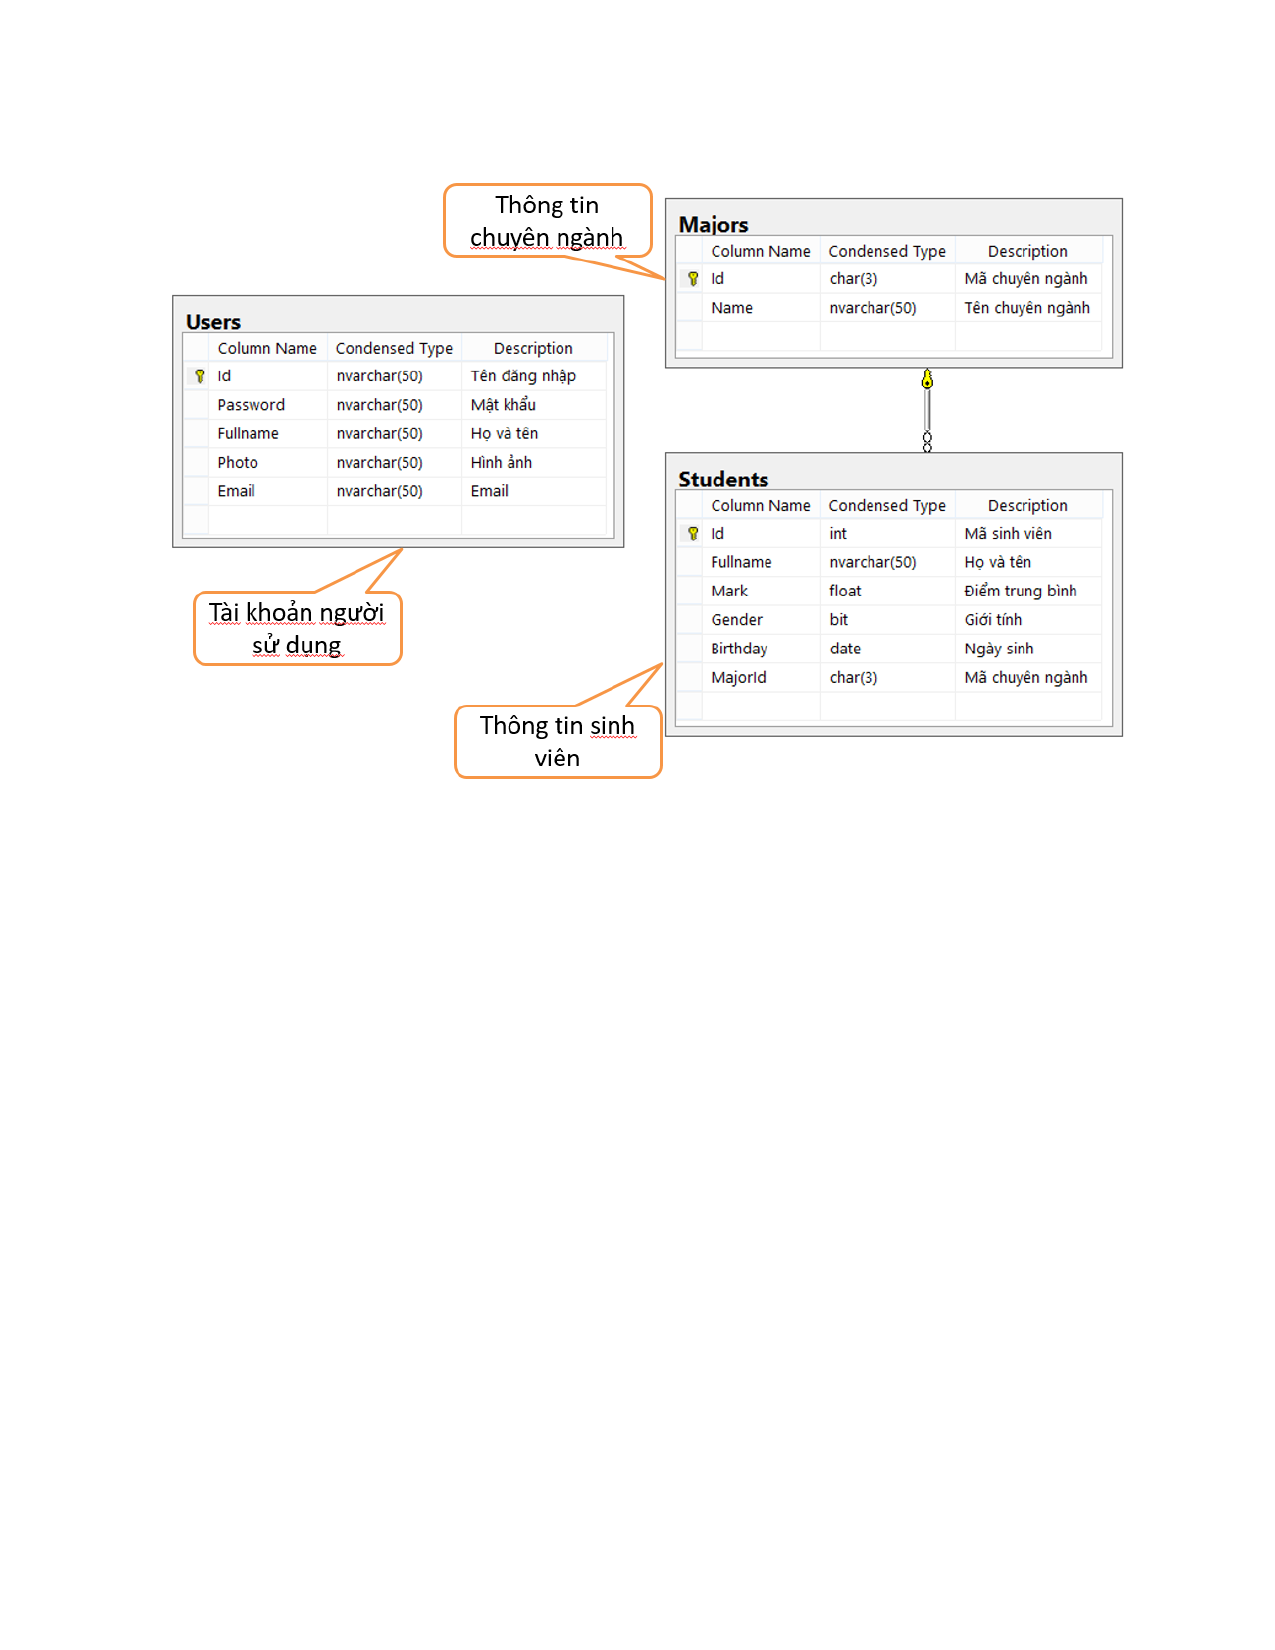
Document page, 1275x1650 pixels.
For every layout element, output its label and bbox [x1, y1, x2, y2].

picture [150, 150, 1125, 818]
